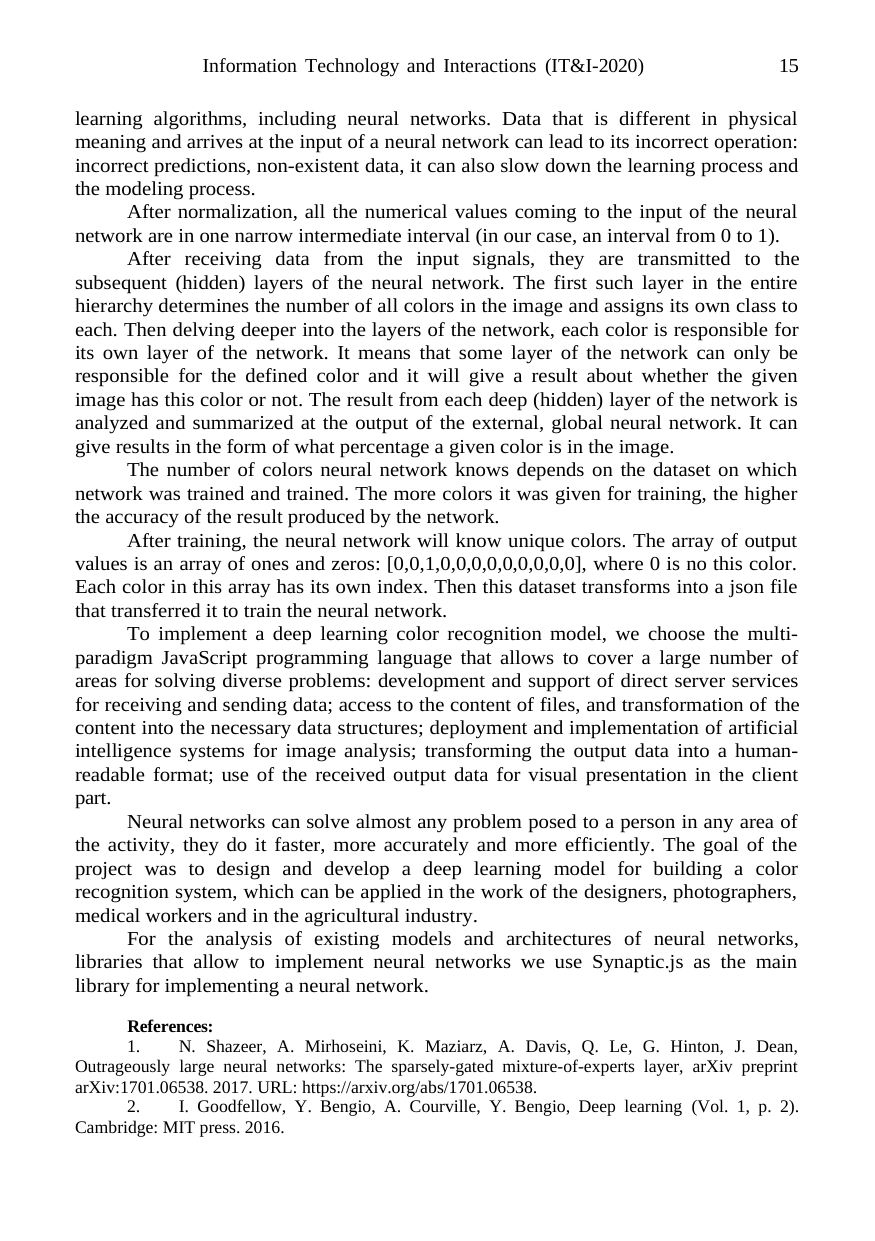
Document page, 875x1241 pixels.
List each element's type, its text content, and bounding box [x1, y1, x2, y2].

text For the analysis of existing models and architectures of neural networks, libraries that allow to implement neural networks we use Synaptic.js as the main library for implementing a neural network. [75, 927, 799, 997]
text After normalization, all the numerical values coming to the input of the neural network are in one narrow intermediate interval (in our case, an interval from 0 to 1). [75, 200, 799, 247]
list N. Shazeer, A. Mirhoseini, K. Maziarz, A. Davis, Q. Le, G. Hinton, J. Dean, Outrageously large neural networks: The sparsely-gated mixture-of-experts layer, arXiv preprint arXiv:1701.06538. 2017. URL: https://arxiv.org/abs/1701.06538. [75, 1036, 799, 1097]
text After training, the neural network will know unique colors. The array of output values is an array of ones and zeros: [0,0,1,0,0,0,0,0,0,0,0,0], where 0 is no this color. Each color in this array has its own index. Then this dataset transforms into a json file that transferred it to train the neural network. [75, 528, 799, 622]
text After receiving data from the input signals, they are transmitted to the subsequent (hidden) layers of the neural network. The first such layer in the entire hierarchy determines the number of all colors in the image and assigns its own class to each. Then delving deeper into the layers of the network, each color is responsible for its own layer of the network. It means that some layer of the network can only be responsible for the defined color and it will give a result about whether the given image has this color or not. The result from each deep (hidden) layer of the network is analyzed and summarized at the output of the external, global neural network. It can give results in the form of what percentage a given color is in the image. [75, 247, 799, 458]
text The number of colors neural network knows depends on the dataset on which network was trained and trained. The more colors it was given for training, the higher the accuracy of the result produced by the network. [75, 458, 799, 528]
text References: [127, 1016, 816, 1036]
text Neural networks can solve almost any problem posed to a person in any area of the activity, they do it faster, more accurately and more efficiently. The goal of the project was to design and develop a deep learning model for building a color recognition system, which can be applied in the work of the designers, photographers, medical workers and in the agricultural industry. [75, 810, 799, 926]
list I. Goodfellow, Y. Bengio, A. Courville, Y. Bengio, Deep learning (Vol. 1, p. 2). Cambridge: MIT press. 2016. [75, 1097, 799, 1137]
text To implement a deep learning color recognition model, we choose the multi- paradigm JavaScript programming language that allows to cover a large number of areas for solving diverse problems: development and support of direct server services for receiving and sending data; access to the content of files, and transformation of the content into the necessary data structures; deployment and implementation of artificial intelligence systems for image analysis; transforming the output data into a human- readable format; use of the received output data for visual presentation in the client part. [75, 622, 799, 809]
text learning algorithms, including neural networks. Data that is different in physical meaning and arrives at the input of a neural network can lead to its incorrect operation: incorrect predictions, non-existent data, it can also slow down the learning process and the modeling process. [75, 107, 799, 200]
